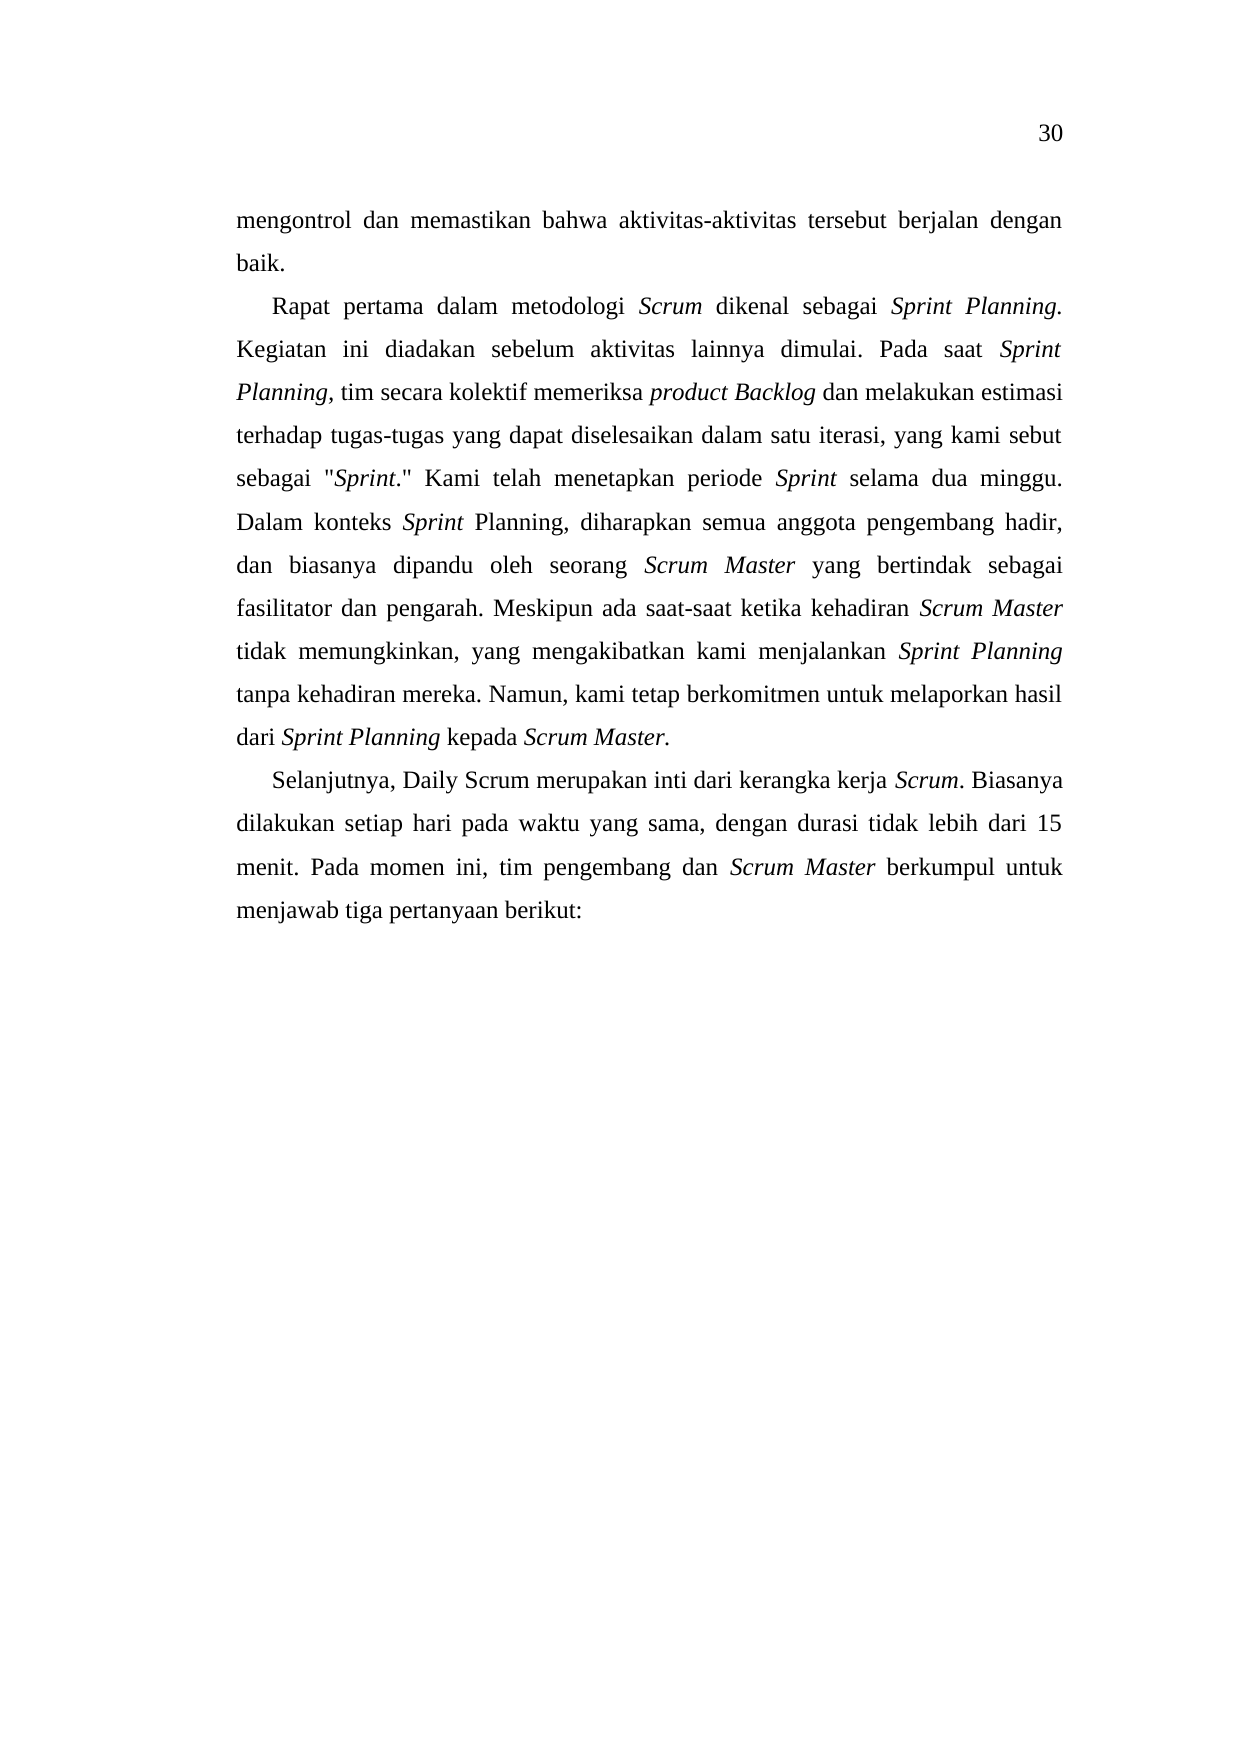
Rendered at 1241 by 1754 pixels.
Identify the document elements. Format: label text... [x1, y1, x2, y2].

text Selanjutnya, Daily Scrum merupakan inti dari kerangka kerja Scrum. Biasanya dilakukan setiap hari pada waktu yang sama, dengan durasi tidak lebih dari 15 menit. Pada momen ini, tim pengembang dan Scrum Master berkumpul untuk menjawab tiga pertanyaan berikut: [236, 765, 1063, 923]
text Rapat pertama dalam metodologi Scrum dikenal sebagai Sprint Planning. Kegiatan ini diadakan sebelum aktivitas lainnya dimulai. Pada saat Sprint Planning, tim secara kolektif memeriksa product Backlog dan melakukan estimasi terhadap tugas-tugas yang dapat diselesaikan dalam satu iterasi, yang kami sebut sebagai "Sprint." Kami telah menetapkan periode Sprint selama dua minggu. Dalam konteks Sprint Planning, diharapkan semua anggota pengembang hadir, dan biasanya dipandu oleh seorang Scrum Master yang bertindak sebagai fasilitator dan pengarah. Meskipun ada saat-saat ketika kehadiran Scrum Master tidak memungkinkan, yang mengakibatkan kami menjalankan Sprint Planning tanpa kehadiran mereka. Namun, kami tetap berkomitmen untuk melaporkan hasil dari Sprint Planning kepada Scrum Master. [236, 291, 1063, 751]
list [236, 205, 1063, 277]
